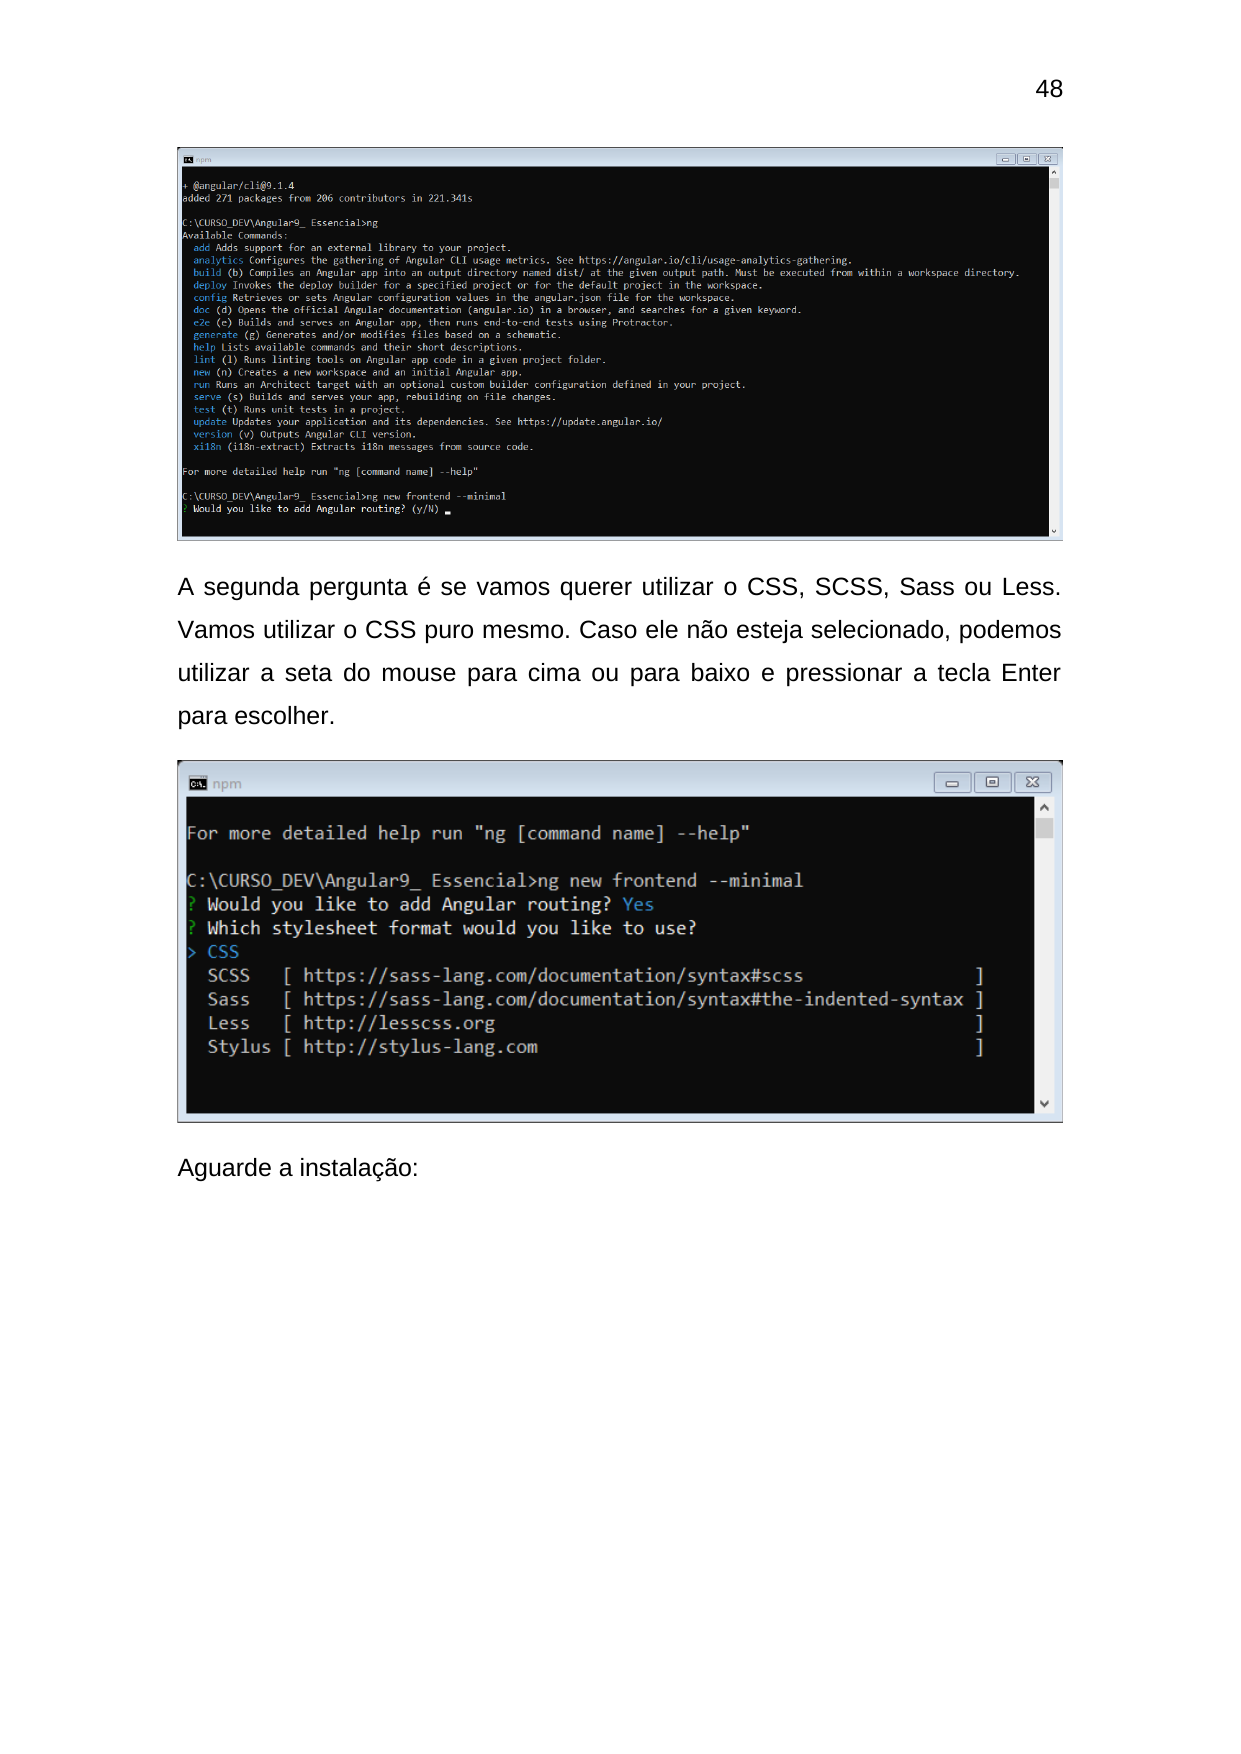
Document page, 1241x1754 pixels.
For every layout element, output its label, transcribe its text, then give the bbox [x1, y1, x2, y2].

text A segunda pergunta é se vamos querer utilizar o CSS, SCSS, Sass ou Less. Vamos utilizar o CSS puro mesmo. Caso ele não esteja selecionado, podemos utilizar a seta do mouse para cima ou para baixo e pressionar a tecla Enter para escolher. [177, 572, 1063, 730]
text Aguarde a instalação: [177, 1153, 1063, 1182]
